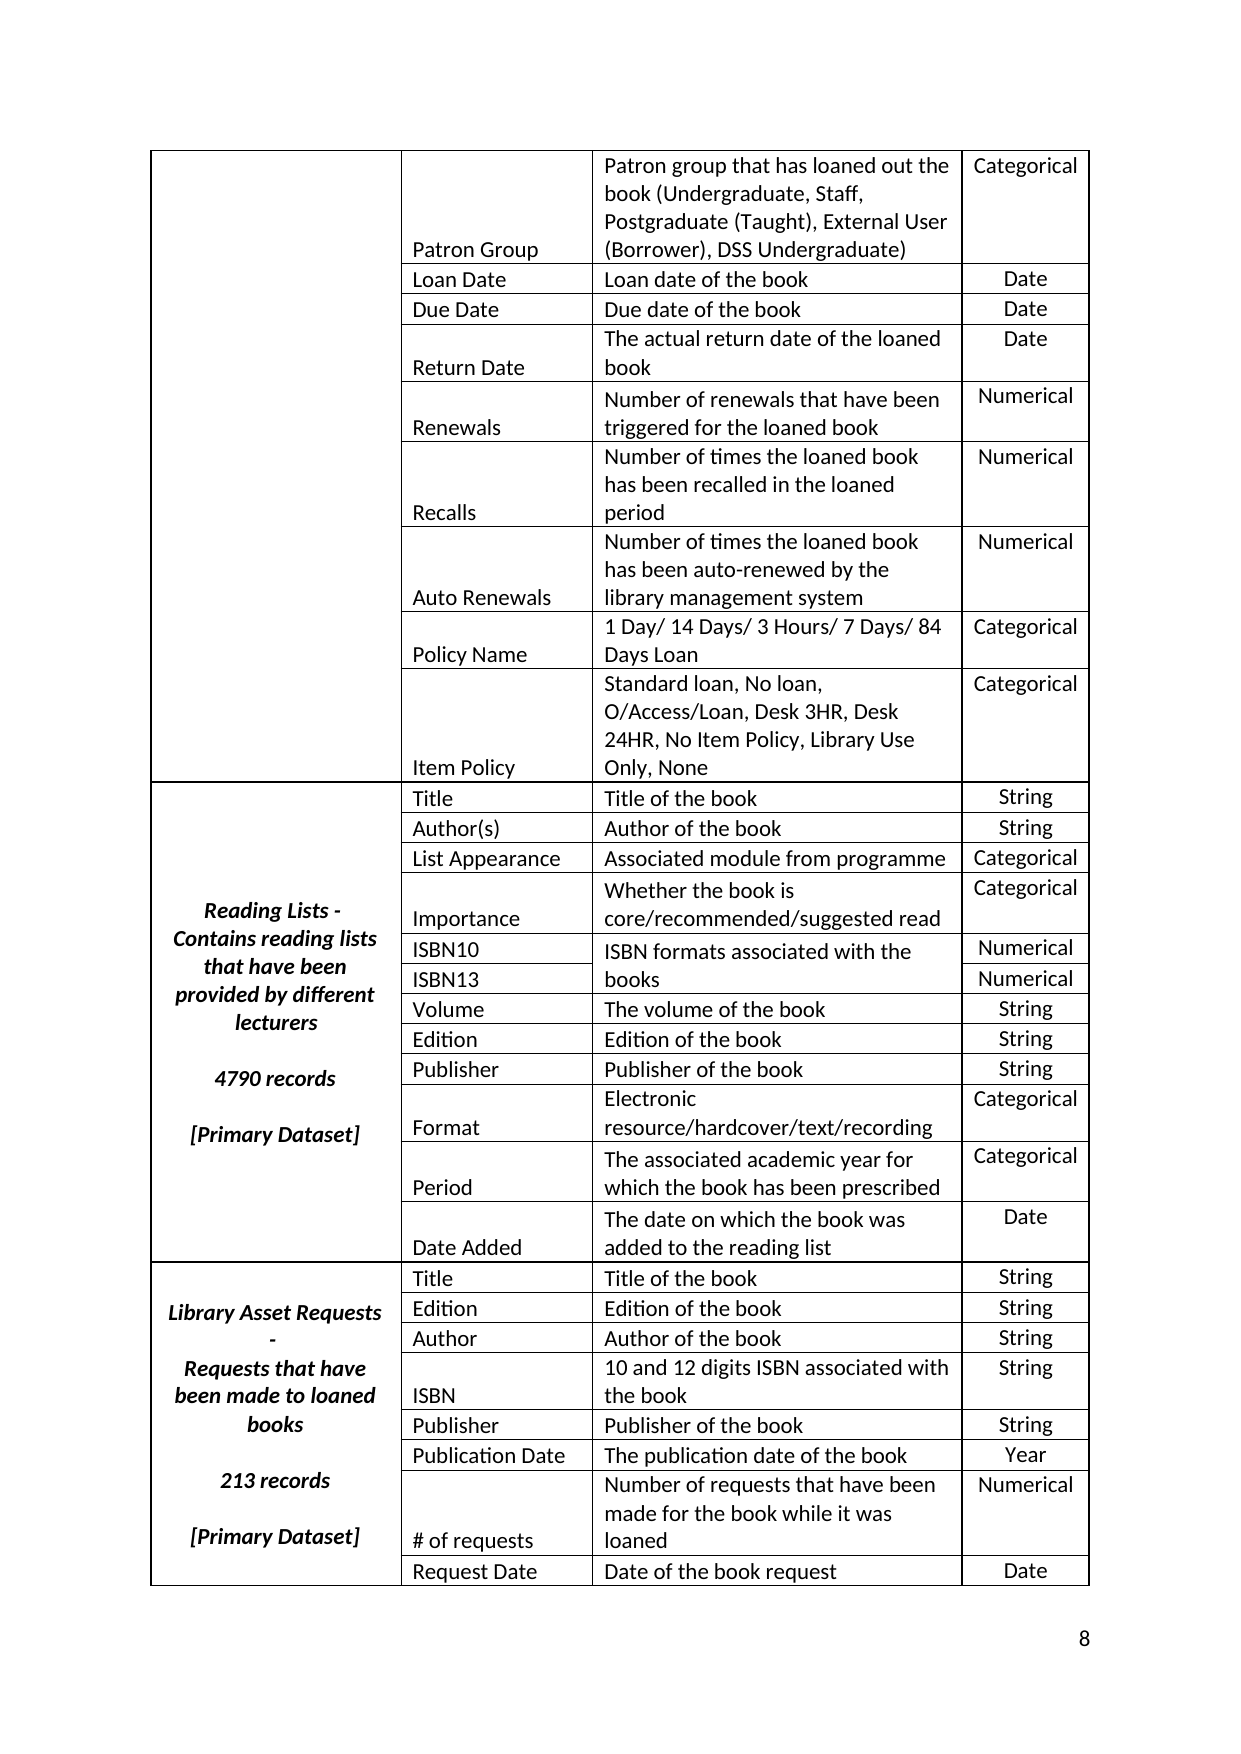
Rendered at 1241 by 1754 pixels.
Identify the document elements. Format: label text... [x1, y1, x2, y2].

table_cell Publisher [402, 1410, 592, 1439]
table_cell Publisher of the book [593, 1410, 961, 1439]
table_cell Date [963, 294, 1088, 323]
table_cell String [963, 1353, 1088, 1409]
table_cell Title of the book [593, 1263, 961, 1292]
table_cell Publication Date [402, 1440, 592, 1469]
table_cell ISBN10 [402, 934, 592, 963]
table_cell Edition of the book [593, 1024, 961, 1053]
table_cell Categorical [963, 843, 1088, 872]
table_cell Format [402, 1085, 592, 1141]
table_cell Importance [402, 873, 592, 932]
table_cell Title [402, 1263, 592, 1292]
table_cell String [963, 1024, 1088, 1053]
table_cell The actual return date of the loaned book [593, 325, 961, 381]
table_cell Numerical [963, 442, 1088, 526]
table_cell Patron Group [402, 151, 592, 263]
table_cell Number of requests that have been made for the book while it was loaned [593, 1471, 961, 1555]
table_cell Title of the book [593, 783, 961, 812]
table_cell String [963, 1263, 1088, 1292]
table_cell Date [963, 264, 1088, 293]
table_cell String [963, 783, 1088, 812]
table_cell Number of times the loaned book has been recalled in the loaned period [593, 442, 961, 526]
table_cell Edition [402, 1024, 592, 1053]
table_cell Categorical [963, 151, 1088, 263]
table_cell Author of the book [593, 1323, 961, 1352]
table_cell Standard loan, No loan, O/Access/Loan, Desk 3HR, Desk 24HR, No Item Policy, Library Use Only, None [593, 669, 961, 781]
table_cell Numerical [963, 964, 1088, 993]
table_cell Renewals [402, 382, 592, 441]
table_cell # of requests [402, 1471, 592, 1555]
table_cell 1 Day/ 14 Days/ 3 Hours/ 7 Days/ 84 Days Loan [593, 612, 961, 668]
table_cell Auto Renewals [402, 527, 592, 611]
table_cell Number of renewals that have been triggered for the loaned book [593, 382, 961, 441]
table_cell Recalls [402, 442, 592, 526]
table_cell Policy Name [402, 612, 592, 668]
table_cell ISBN13 [402, 964, 592, 993]
table_cell Number of times the loaned book has been auto-renewed by the library management system [593, 527, 961, 611]
table_cell Date Added [402, 1202, 592, 1261]
table_cell Categorical [963, 669, 1088, 781]
table_cell The publication date of the book [593, 1440, 961, 1469]
table_cell String [963, 1323, 1088, 1352]
table_cell Year [963, 1440, 1088, 1469]
table_cell Electronic resource/hardcover/text/recording [593, 1085, 961, 1141]
table_cell The date on which the book was added to the reading list [593, 1202, 961, 1261]
table_cell Numerical [963, 1471, 1088, 1555]
table_cell Date of the book request [593, 1556, 961, 1585]
table_cell Publisher of the book [593, 1054, 961, 1083]
table_cell Edition of the book [593, 1293, 961, 1322]
table_cell Categorical [963, 1142, 1088, 1201]
table_cell Numerical [963, 934, 1088, 963]
table_cell Title [402, 783, 592, 812]
table_cell Author(s) [402, 813, 592, 842]
table_cell Library Asset Requests - Requests that have been made to loaned books 213 records [Primary Dataset] [152, 1263, 401, 1585]
table_cell Numerical [963, 527, 1088, 611]
table_cell Item Policy [402, 669, 592, 781]
table_cell Date [963, 1202, 1088, 1261]
table_cell The associated academic year for which the book has been prescribed [593, 1142, 961, 1201]
table_cell Period [402, 1142, 592, 1201]
table_cell Loan Date [402, 264, 592, 293]
table_cell Loan date of the book [593, 264, 961, 293]
table_cell String [963, 813, 1088, 842]
table_cell Patron group that has loaned out the book (Undergraduate, Staff, Postgraduate (Taught), External User (Borrower), DSS Undergraduate) [593, 151, 961, 263]
table_cell ISBN formats associated with the books [593, 934, 961, 993]
table_cell Due date of the book [593, 294, 961, 323]
table_cell Edition [402, 1293, 592, 1322]
table_cell String [963, 1293, 1088, 1322]
table_cell ISBN [402, 1353, 592, 1409]
table_cell Date [963, 325, 1088, 381]
table_cell String [963, 1410, 1088, 1439]
table_cell Due Date [402, 294, 592, 323]
table_cell Numerical [963, 382, 1088, 441]
table_cell List Appearance [402, 843, 592, 872]
table_cell Reading Lists - Contains reading lists that have been provided by different lecturers 4790 records [Primary Dataset] [152, 783, 401, 1261]
table_cell Associated module from programme [593, 843, 961, 872]
table_cell The volume of the book [593, 994, 961, 1023]
table_cell Categorical [963, 873, 1088, 932]
table_cell Publisher [402, 1054, 592, 1083]
table_cell Request Date [402, 1556, 592, 1585]
table_cell Categorical [963, 1085, 1088, 1141]
table_cell Author [402, 1323, 592, 1352]
table_cell Volume [402, 994, 592, 1023]
table_cell Categorical [963, 612, 1088, 668]
table_cell Author of the book [593, 813, 961, 842]
table_cell String [963, 994, 1088, 1023]
table_cell Whether the book is core/recommended/suggested read [593, 873, 961, 932]
table_cell String [963, 1054, 1088, 1083]
table_cell 10 and 12 digits ISBN associated with the book [593, 1353, 961, 1409]
table_cell Date [963, 1556, 1088, 1585]
table_cell Return Date [402, 325, 592, 381]
